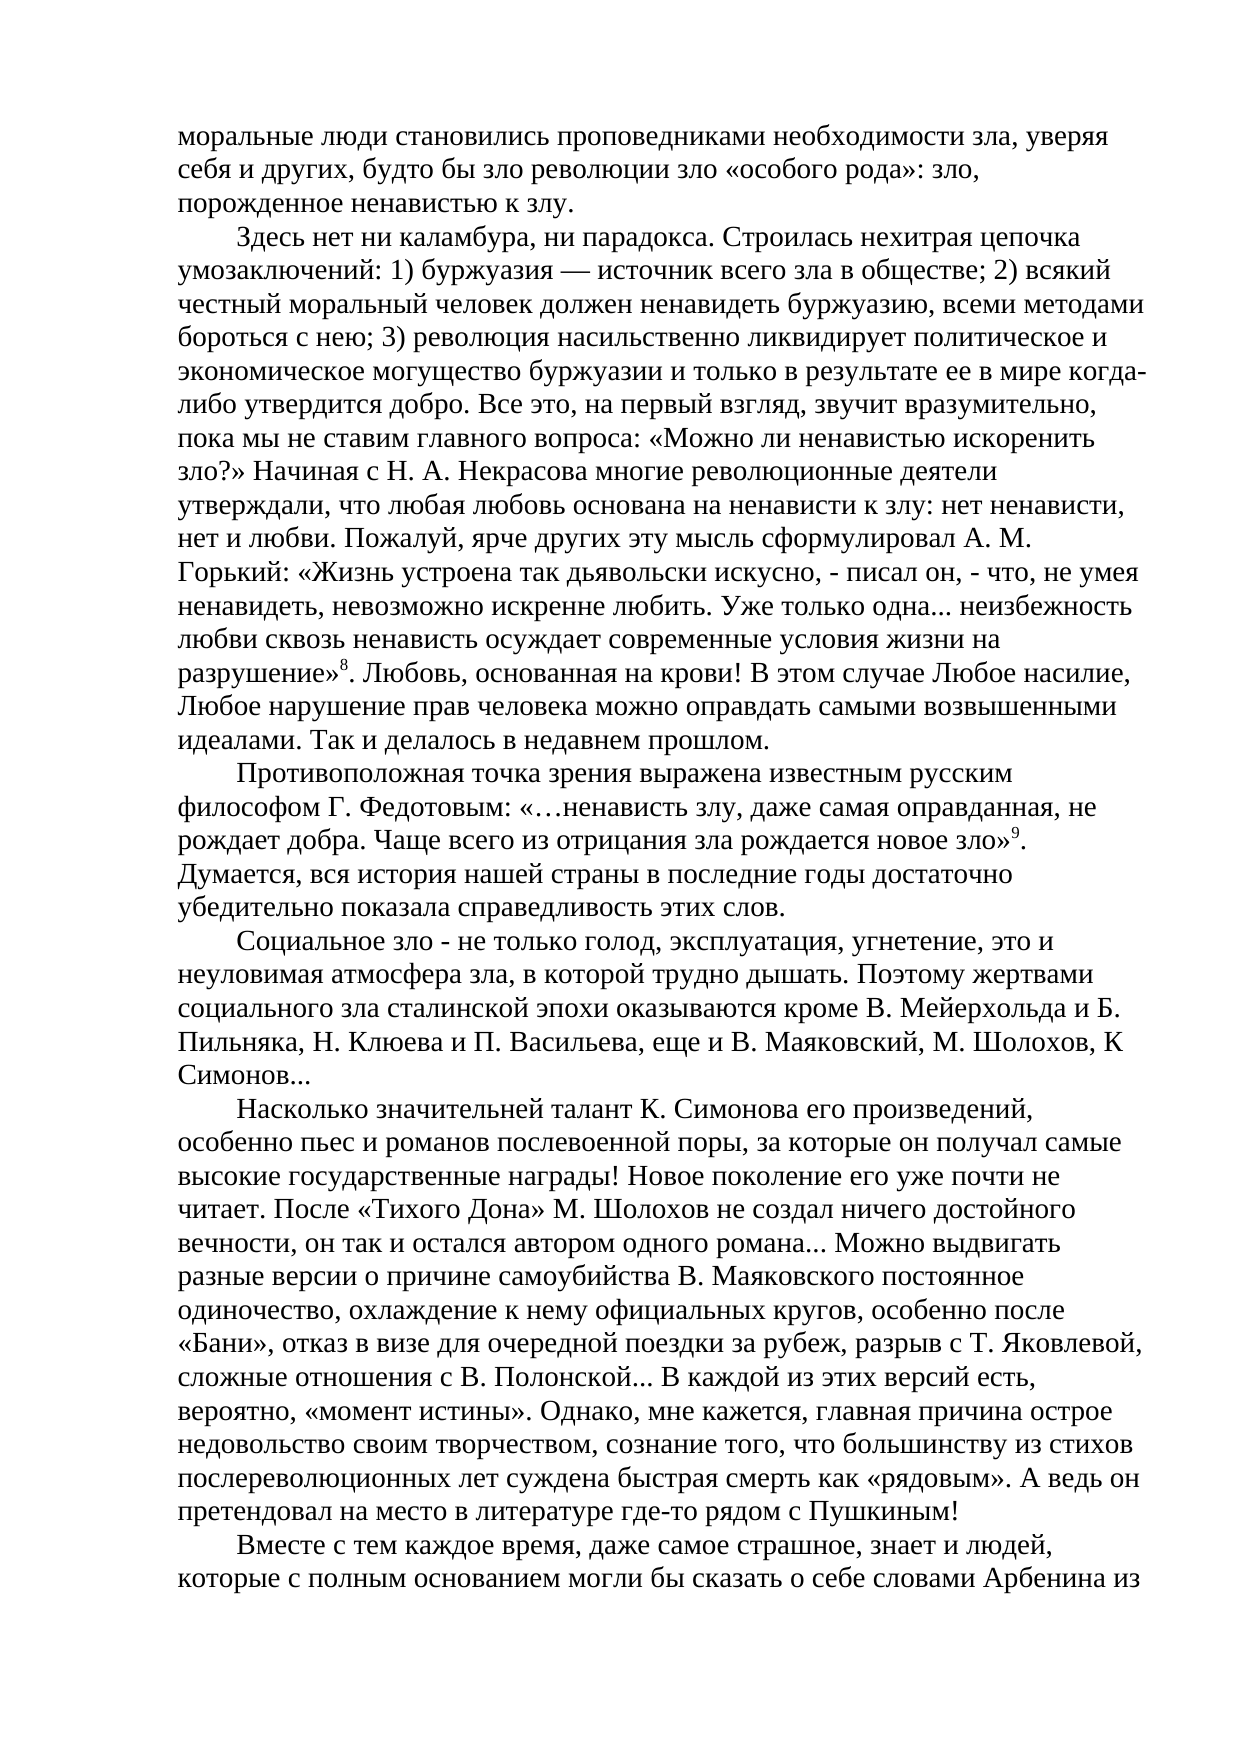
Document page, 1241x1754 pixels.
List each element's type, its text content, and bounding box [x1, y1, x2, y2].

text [177, 118, 1152, 219]
text Социальное зло - не только голод, эксплуатация, угнетение, это и неуловимая атмосфера зла, в которой трудно дышать. Поэтому жертвами социального зла сталинской эпохи оказываются кроме В. Мейерхольда и Б. Пильняка, Н. Клюева и П. Васильева, еще и В. Маяковский, М. Шолохов, К Симонов... [177, 923, 1152, 1091]
text Насколько значительней талант К. Симонова его произведений, особенно пьес и романов послевоенной поры, за которые он получал самые высокие государственные награды! Новое поколение его уже почти не читает. После «Тихого Дона» М. Шолохов не создал ничего достойного вечности, он так и остался автором одного романа... Можно выдвигать разные версии о причине самоубийства В. Маяковского постоянное одиночество, охлаждение к нему официальных кругов, особенно после «Бани», отказ в визе для очередной поездки за рубеж, разрыв с Т. Яковлевой, сложные отношения с В. Полонской... В каждой из этих версий есть, вероятно, «момент истины». Однако, мне кажется, главная причина острое недовольство своим творчеством, сознание того, что большинству из стихов пocлeреволюционных лет суждена быстрая смерть как «рядовым». А ведь он претендовал на место в литературе где-то рядом с Пушкиным! [177, 1091, 1152, 1527]
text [177, 1527, 1152, 1594]
text Противоположная точка зрения выражена известным русским философом Г. Федотовым: «…ненависть злу, даже самая оправданная, не рождает добра. Чаще всего из отрицания зла рождается новое зло»9. Думается, вся история нашей страны в последние годы достаточно убедительно показала справедливость этих слов. [177, 755, 1152, 923]
text Здесь нет ни каламбура, ни парадокса. Строилась нехитрая цепочка умозаключений: 1) буржуазия — источник всего зла в обществе; 2) всякий честный моральный человек должен ненавидеть буржуазию, всеми методами бороться с нею; 3) революция насильственно ликвидирует политическое и экономическое могущество буржуазии и только в результате ее в мире когда-либо утвердится добро. Все это, на первый взгляд, звучит вразумительно, пока мы не ставим главного вопроса: «Можно ли ненавистью искоренить зло?» Начиная с Н. А. Некрасова многие революционные деятели утверждали, что любая любовь основана на ненависти к злу: нет ненависти, нет и любви. Пожалуй, ярче других эту мысль сформулировал А. М. Горький: «Жизнь устроена так дьявольски искусно, - писал он, - что, не умея ненавидеть, невозможно искренне любить. Уже только одна... неизбежность любви сквозь ненависть осуждает современные условия жизни на разрушение»8. Любовь, основанная на крови! В этом случае Любое насилие, Любое нарушение прав человека можно оправдать самыми возвышенными идеалами. Так и делалось в недавнем прошлом. [177, 219, 1152, 755]
